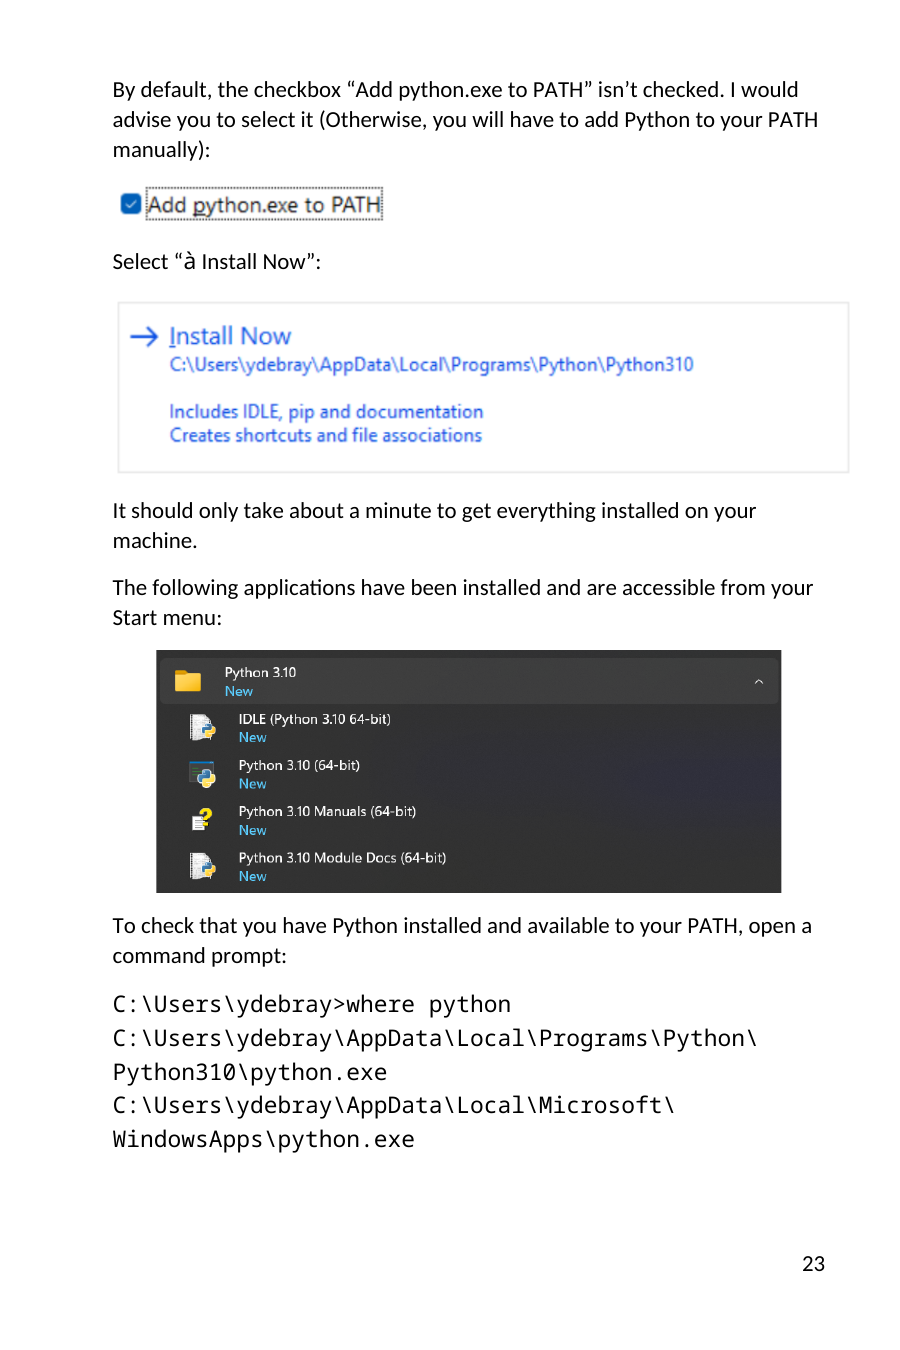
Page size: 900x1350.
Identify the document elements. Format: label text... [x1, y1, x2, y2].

text The following applications have been installed and are accessible from your Start menu: [112, 573, 825, 632]
picture [156, 650, 782, 893]
picture [112, 295, 854, 478]
text To check that you have Python installed and available to your PATH, open a command prompt: [112, 911, 825, 969]
text By default, the checkbox “Add python.exe to PATH” isn’t checked. I would advise you to select it (Otherwise, you will have to add Python to your PATH manually): [112, 75, 825, 163]
text Select “à Install Now”: [112, 245, 825, 276]
text It should only take about a minute to get everything installed on your machine. [112, 496, 825, 554]
picture [112, 182, 389, 226]
text C:\Users\ydebray>where python C:\Users\ydebray\AppData\Local\Programs\Python\Python310\python.exe C:\Users\ydebray\AppData\Local\Microsoft\WindowsApps\python.exe [112, 988, 825, 1154]
